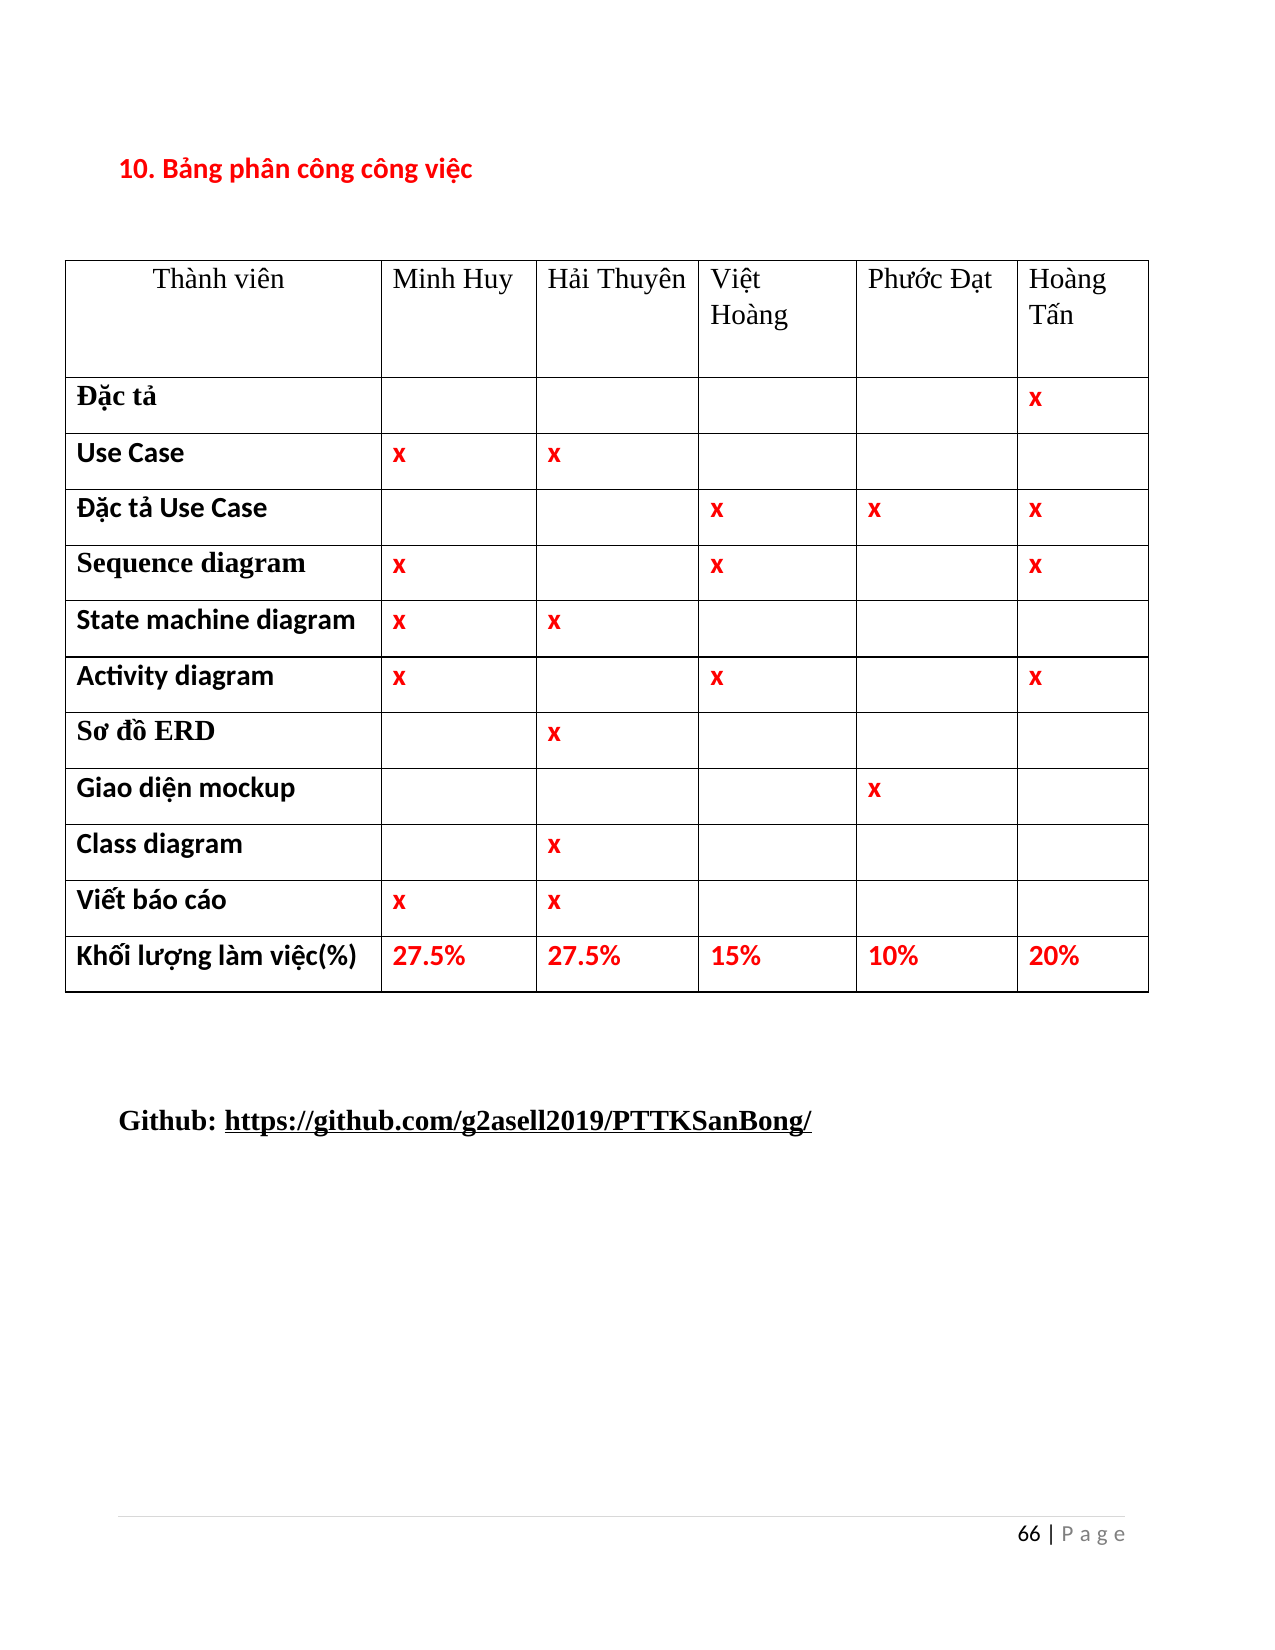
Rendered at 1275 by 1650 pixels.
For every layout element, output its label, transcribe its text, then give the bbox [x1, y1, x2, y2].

table_cell [699, 825, 856, 880]
table_cell x [1018, 658, 1148, 712]
table_cell x [857, 490, 1017, 544]
table_cell x [1018, 378, 1148, 433]
table_cell [1018, 881, 1148, 936]
text Github: https://github.com/g2asell2019/PTTKSanBong/ [118, 1103, 1125, 1136]
table_cell 27.5% [382, 937, 536, 991]
table_cell [382, 713, 536, 768]
table_cell [699, 601, 856, 656]
table_cell 20% [1018, 937, 1148, 991]
table_cell [699, 881, 856, 936]
table_cell Use Case [66, 434, 381, 488]
table_cell Đặc tả Use Case [66, 490, 381, 544]
table_cell Class diagram [66, 825, 381, 880]
table_cell [1018, 713, 1148, 768]
table_cell [382, 378, 536, 433]
table_cell [382, 769, 536, 824]
table_cell State machine diagram [66, 601, 381, 656]
table_cell x [382, 546, 536, 600]
table_cell [857, 881, 1017, 936]
table_cell [699, 713, 856, 768]
table_cell [857, 434, 1017, 488]
table_cell [382, 490, 536, 544]
table_cell [537, 378, 698, 433]
table_cell [537, 658, 698, 712]
table_cell [537, 769, 698, 824]
table_cell [857, 546, 1017, 600]
table_cell x [857, 769, 1017, 824]
table_cell x [537, 434, 698, 488]
table_cell [1018, 601, 1148, 656]
table_cell Khối lượng làm việc(%) [66, 937, 381, 991]
table_cell [1018, 769, 1148, 824]
table_cell x [382, 658, 536, 712]
table_cell [699, 434, 856, 488]
table_cell [857, 658, 1017, 712]
table_cell [537, 546, 698, 600]
table_cell [857, 601, 1017, 656]
table_cell Sơ đồ ERD [66, 713, 381, 768]
table_cell [1018, 434, 1148, 488]
table_cell 15% [699, 937, 856, 991]
table_cell [857, 713, 1017, 768]
table_cell x [382, 881, 536, 936]
table_cell x [1018, 546, 1148, 600]
table_header Thành viên [66, 261, 381, 377]
table_cell Đặc tả [66, 378, 381, 433]
table_cell Sequence diagram [66, 546, 381, 600]
table_cell x [1018, 490, 1148, 544]
table_cell [857, 378, 1017, 433]
table_cell x [537, 881, 698, 936]
table_cell [857, 825, 1017, 880]
table_cell x [699, 490, 856, 544]
table_cell [537, 490, 698, 544]
table_cell x [537, 601, 698, 656]
table_cell [382, 825, 536, 880]
table_cell [1018, 825, 1148, 880]
table_cell Activity diagram [66, 658, 381, 712]
table_cell x [537, 825, 698, 880]
table_cell [699, 769, 856, 824]
table_header Hải Thuyên [537, 261, 698, 377]
table_cell 10% [857, 937, 1017, 991]
table_cell x [382, 601, 536, 656]
table_cell Viết báo cáo [66, 881, 381, 936]
table_header Hoàng Tấn [1018, 261, 1148, 377]
table_header Minh Huy [382, 261, 536, 377]
table_cell x [699, 546, 856, 600]
table_cell x [382, 434, 536, 488]
table_cell [699, 378, 856, 433]
table_cell 27.5% [537, 937, 698, 991]
table_header Phước Đạt [857, 261, 1017, 377]
table_cell Giao diện mockup [66, 769, 381, 824]
table_header Việt Hoàng [699, 261, 856, 377]
text 10. Bảng phân công công việc [118, 150, 1125, 186]
table_cell x [537, 713, 698, 768]
table_cell x [699, 658, 856, 712]
